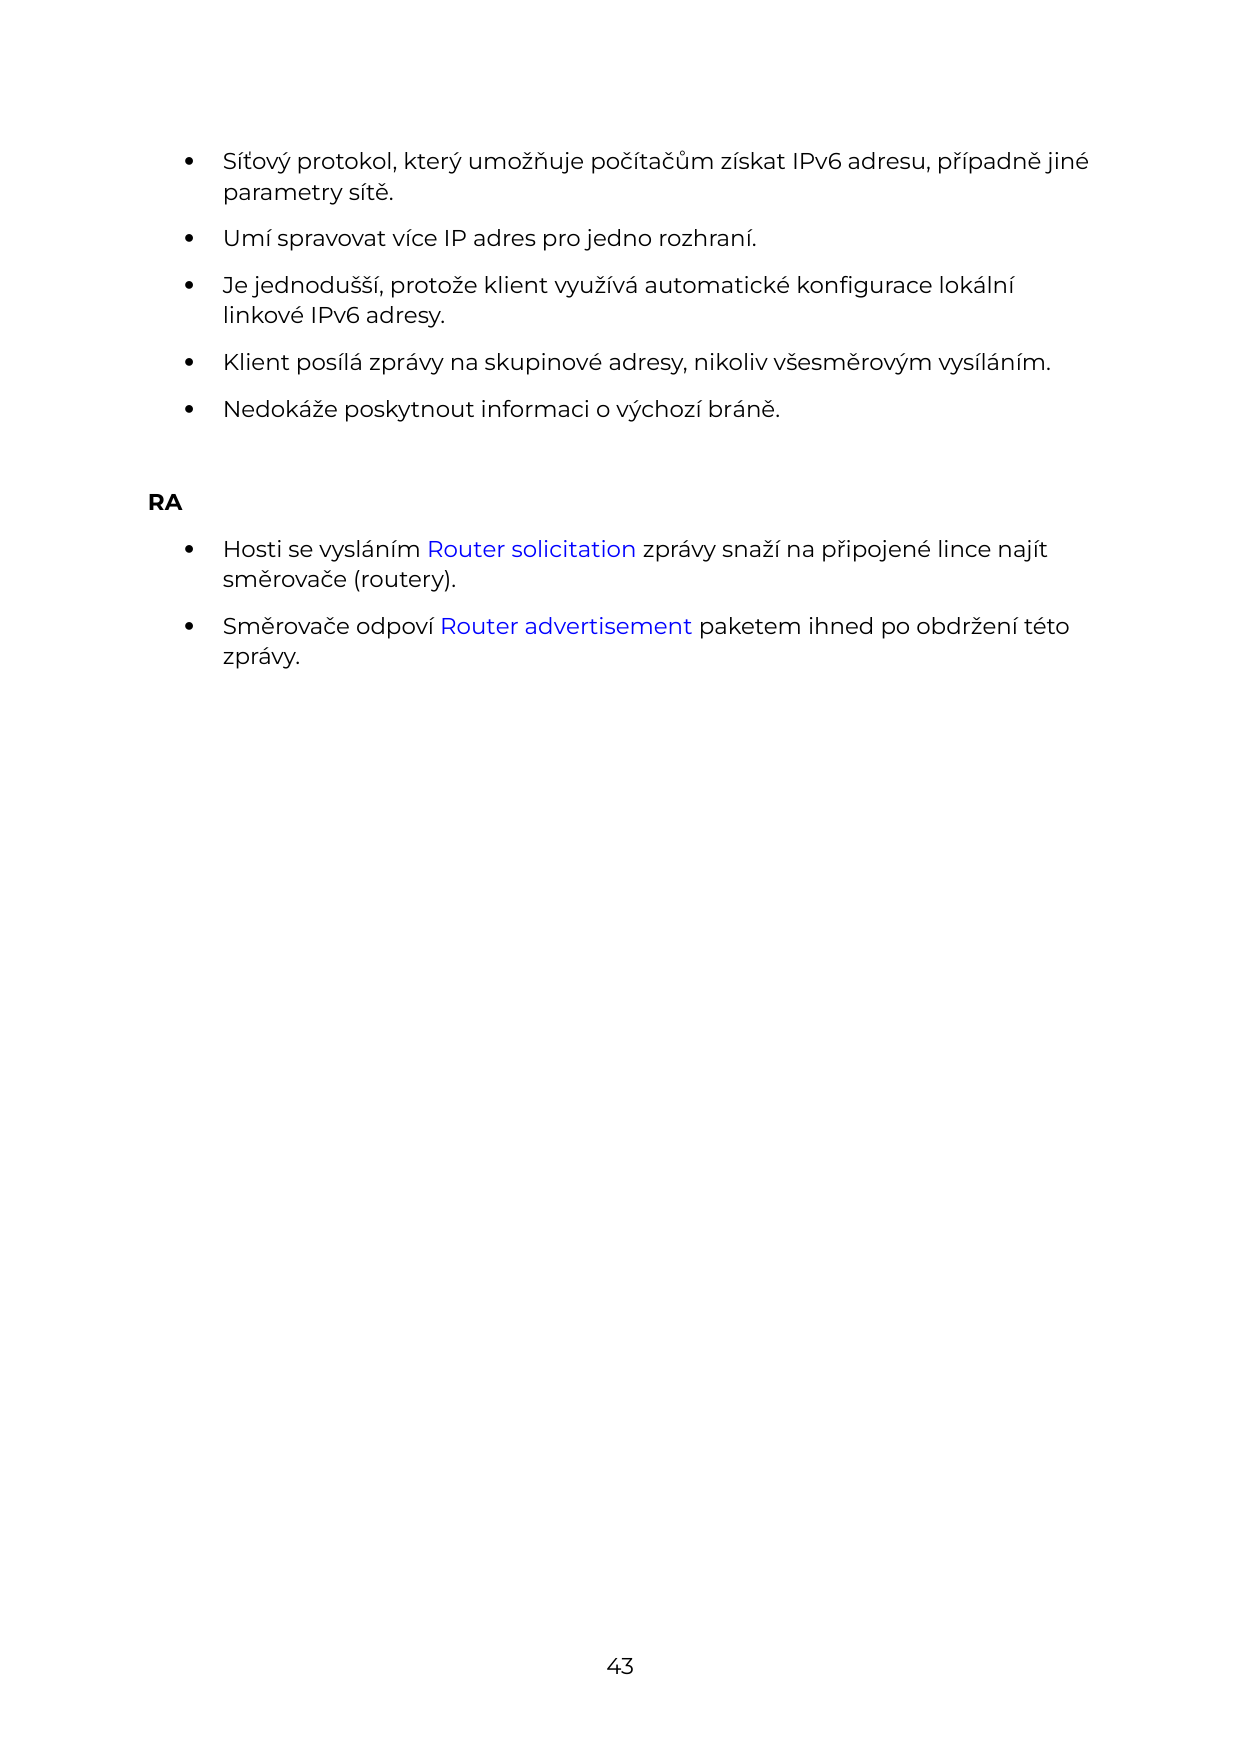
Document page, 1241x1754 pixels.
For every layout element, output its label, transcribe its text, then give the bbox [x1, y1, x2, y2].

text RA [148, 488, 1093, 516]
list Klient posílá zprávy na skupinové adresy, nikoliv všesměrovým vysíláním. [185, 348, 1093, 376]
list Hosti se vysláním Router solicitation zprávy snaží na připojené lince najít směrovače (routery). [185, 535, 1093, 593]
list Nedokáže poskytnout informaci o výchozí bráně. [185, 395, 1093, 423]
list Je jednodušší, protože klient využívá automatické konfigurace lokální linkové IPv6 adresy. [185, 271, 1093, 329]
list Umí spravovat více IP adres pro jedno rozhraní. [185, 224, 1093, 252]
list Síťový protokol, který umožňuje počítačům získat IPv6 adresu, případně jiné parametry sítě. [185, 148, 1093, 206]
list Směrovače odpoví Router advertisement paketem ihned po obdržení této zprávy. [185, 612, 1093, 670]
